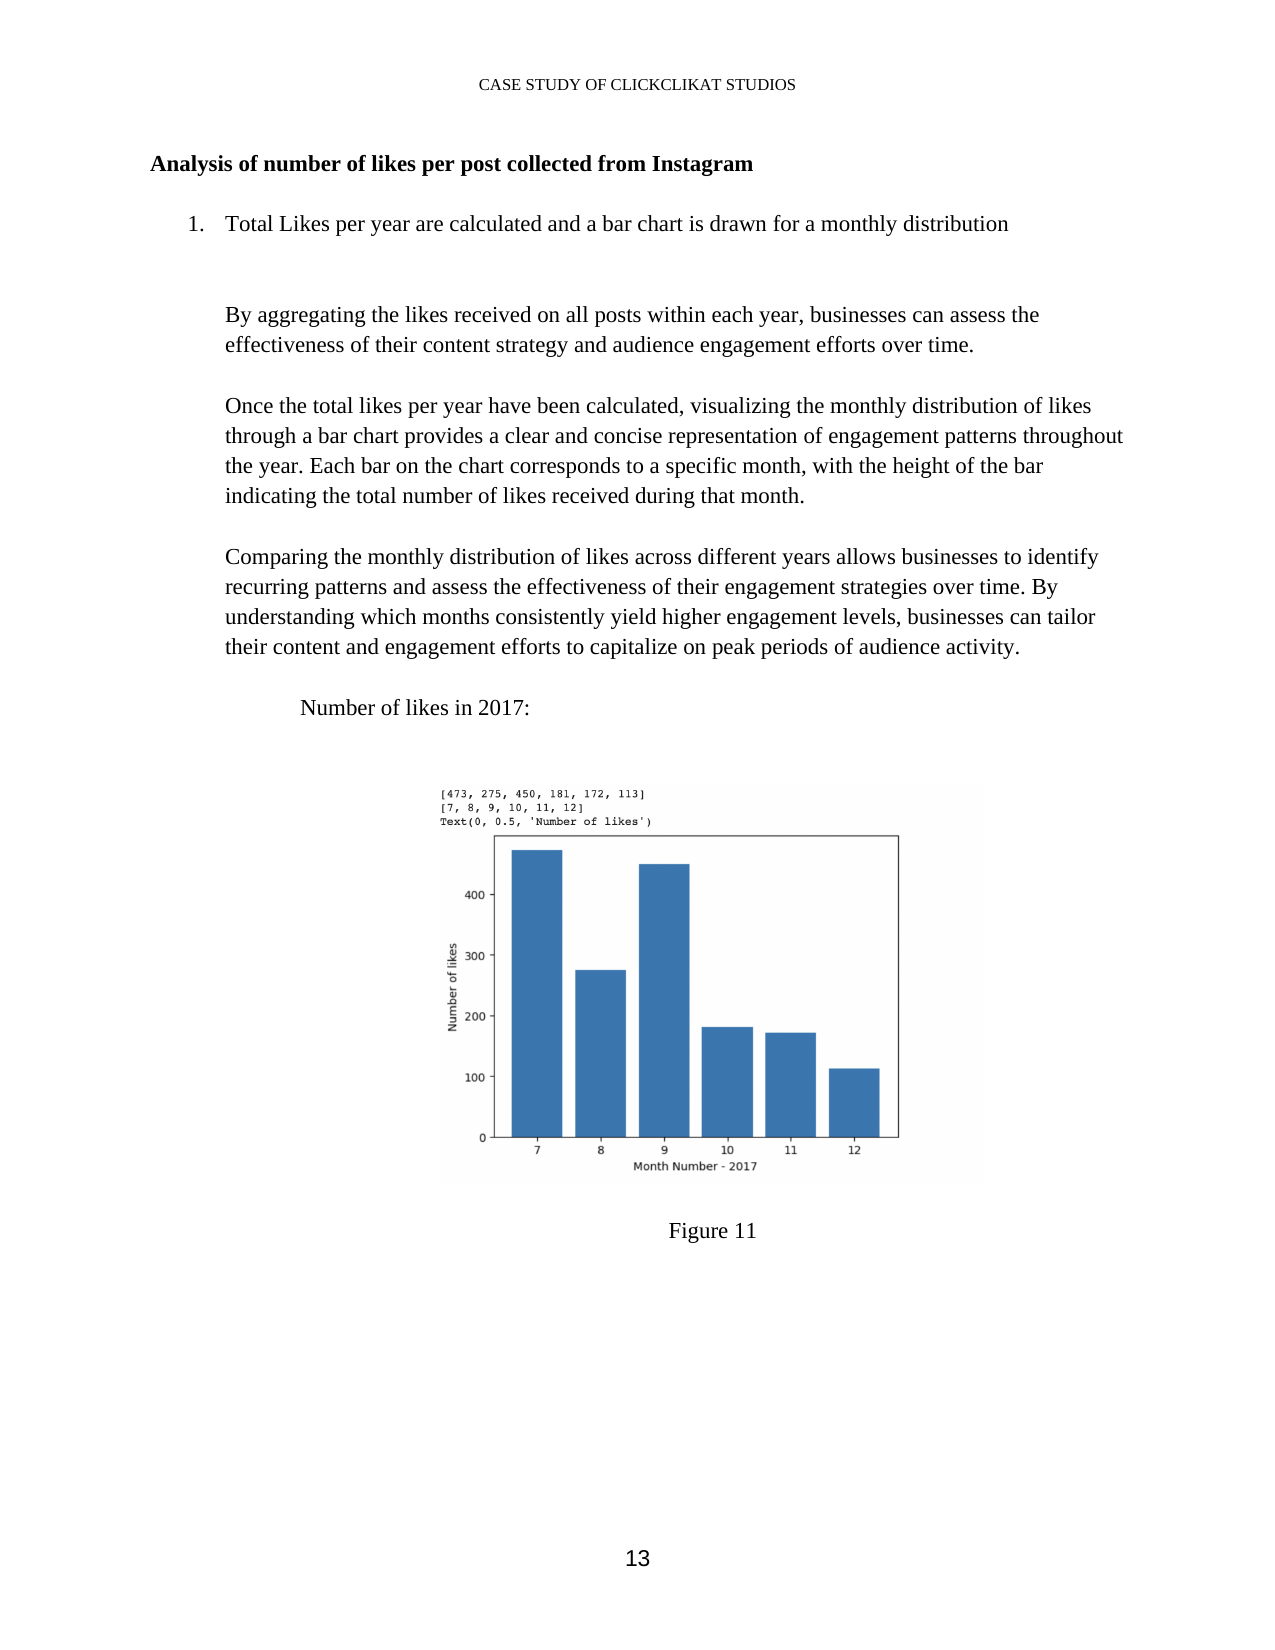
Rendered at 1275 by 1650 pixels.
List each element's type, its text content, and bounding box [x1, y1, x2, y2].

text By aggregating the likes received on all posts within each year, businesses can assess the effectiveness of their content strategy and audience engagement efforts over time. [225, 301, 1125, 358]
text Once the total likes per year have been calculated, visualizing the monthly distribution of likes through a bar chart provides a clear and concise representation of engagement patterns throughout the year. Each bar on the chart corresponds to a specific month, with the height of the bar indicating the total number of likes received during that month. [225, 392, 1125, 509]
list Total Likes per year are calculated and a bar chart is drawn for a monthly distribution [187, 210, 1125, 237]
text Analysis of number of likes per post collected from Instagram [150, 150, 1125, 176]
text Number of likes in 2017: [300, 694, 1125, 720]
picture [439, 784, 986, 1184]
text Figure 11 [300, 1217, 1125, 1244]
text Comparing the monthly distribution of likes across different years allows businesses to identify recurring patterns and assess the effectiveness of their engagement strategies over time. By understanding which months consistently yield higher engagement levels, businesses can tailor their content and engagement efforts to capitalize on peak periods of audience activity. [225, 543, 1125, 660]
